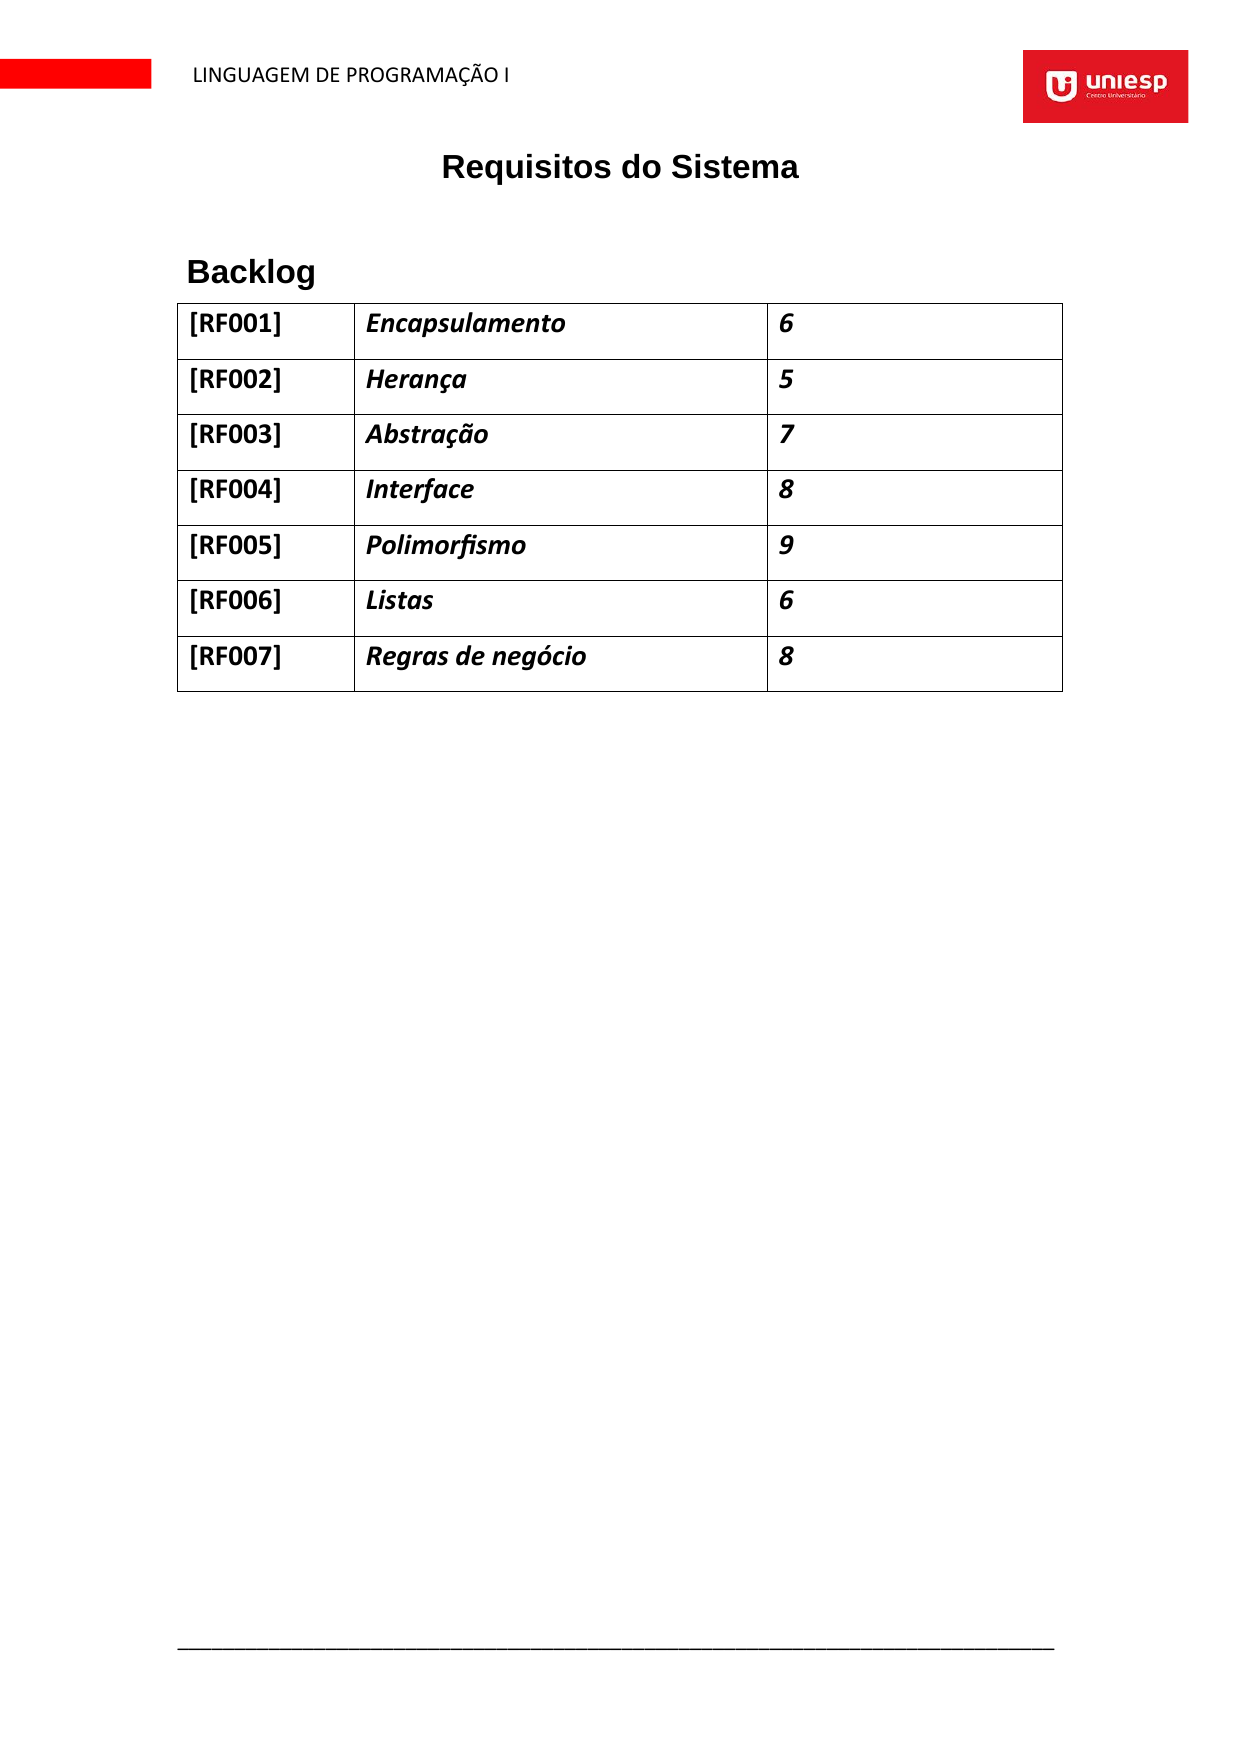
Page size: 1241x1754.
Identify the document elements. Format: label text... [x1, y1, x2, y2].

table_cell [RF002] [178, 360, 354, 414]
table_header Encapsulamento [355, 304, 767, 359]
text Requisitos do Sistema [177, 148, 1063, 186]
table_cell 5 [768, 360, 1062, 414]
table_cell 8 [768, 637, 1062, 691]
table_header [RF001] [178, 304, 354, 359]
table_cell Listas [355, 581, 767, 636]
table_cell 6 [768, 581, 1062, 636]
table_cell [RF006] [178, 581, 354, 636]
table_cell 8 [768, 471, 1062, 525]
table_cell 7 [768, 415, 1062, 469]
table_cell 9 [768, 526, 1062, 580]
table_header 6 [768, 304, 1062, 359]
table_cell Polimorfismo [355, 526, 767, 580]
table_cell [RF005] [178, 526, 354, 580]
text Backlog [177, 252, 1063, 291]
table_cell [RF007] [178, 637, 354, 691]
table_cell Abstração [355, 415, 767, 469]
table_cell [RF004] [178, 471, 354, 525]
picture [1023, 50, 1189, 123]
table_cell Interface [355, 471, 767, 525]
table_cell Regras de negócio [355, 637, 767, 691]
table_cell [RF003] [178, 415, 354, 469]
table_cell Herança [355, 360, 767, 414]
